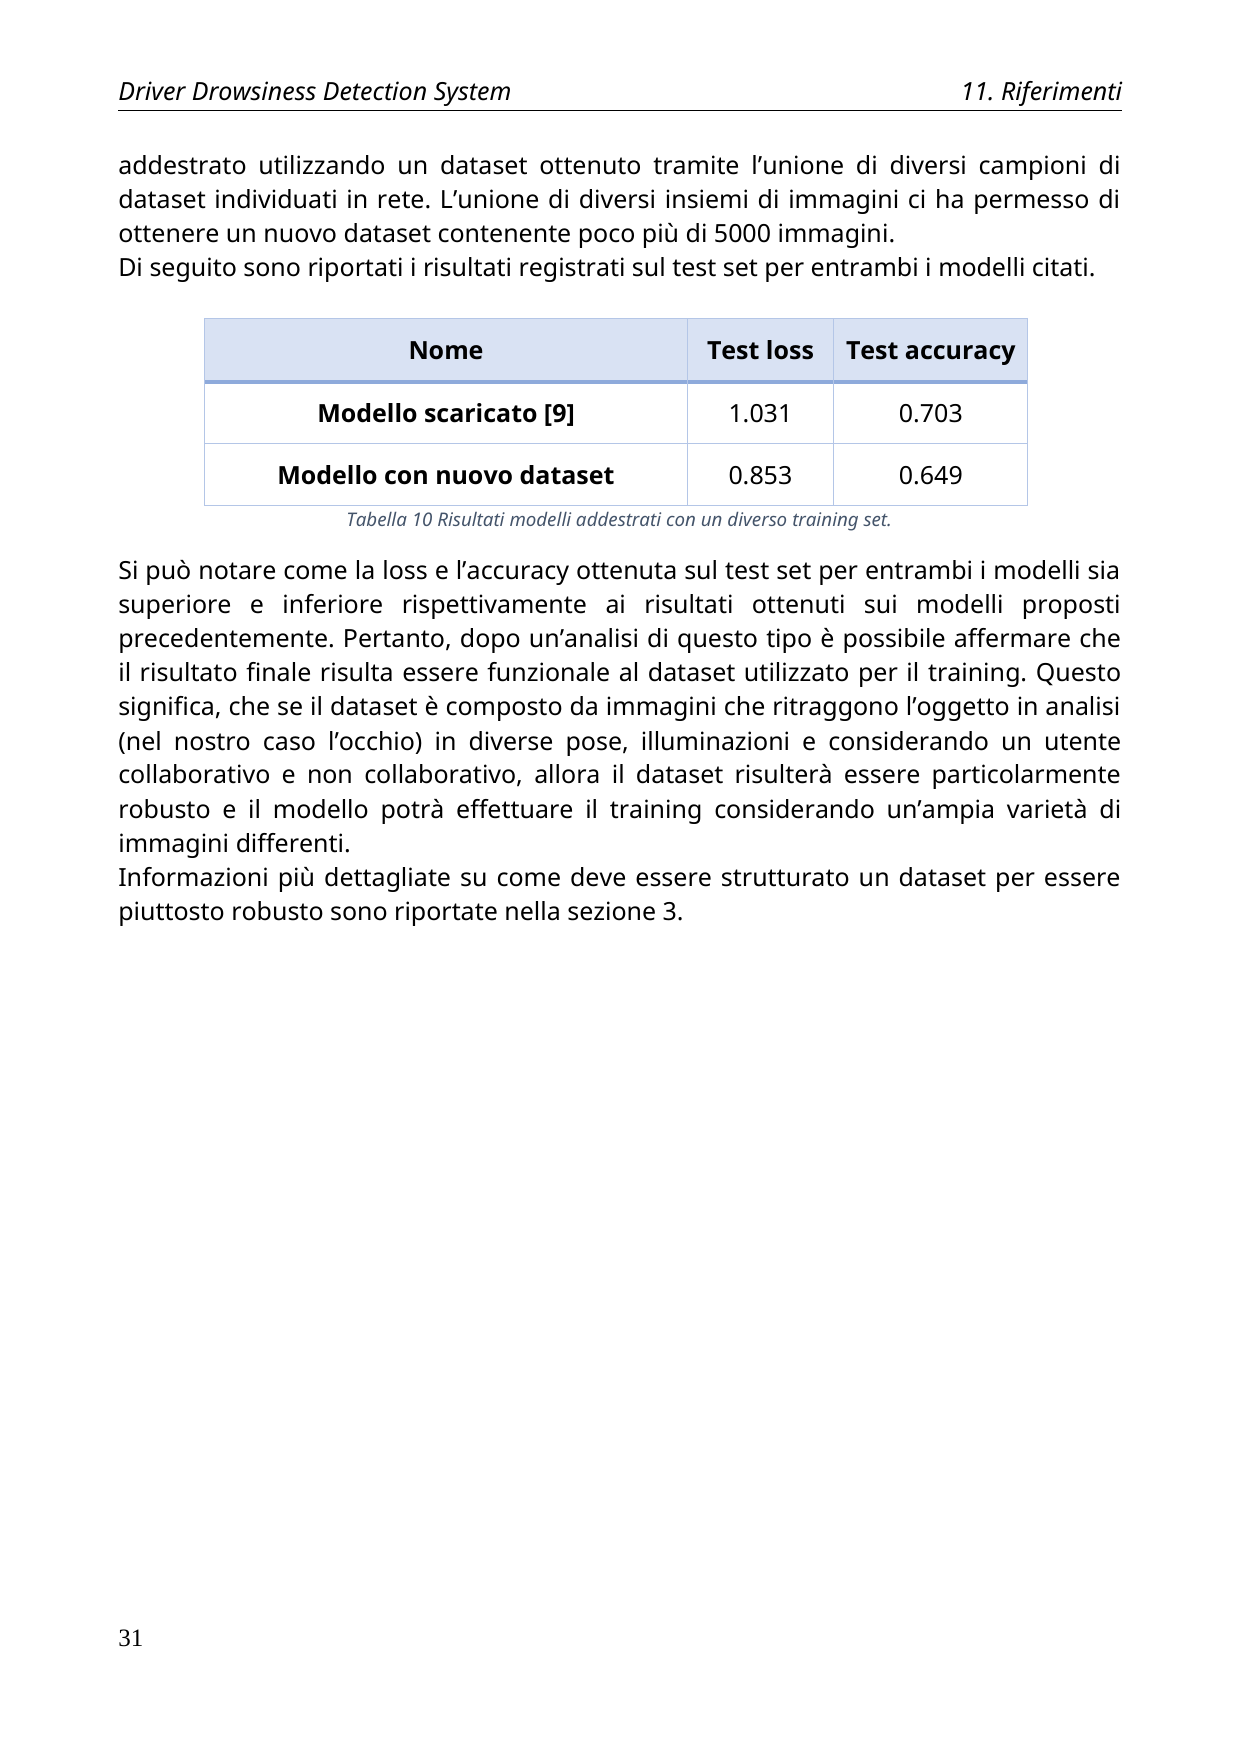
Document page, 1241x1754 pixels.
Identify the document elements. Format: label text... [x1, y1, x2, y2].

table_cell Modello con nuovo dataset [205, 444, 687, 505]
text Informazioni più dettagliate su come deve essere strutturato un dataset per essere piuttosto robusto sono riportate nella sezione 3. [118, 859, 1122, 927]
text Di seguito sono riportati i risultati registrati sul test set per entrambi i modelli citati. [118, 250, 1122, 284]
table_cell 0.649 [834, 444, 1027, 505]
table_cell 0.853 [688, 444, 833, 505]
text Tabella 10 Risultati modelli addestrati con un diverso training set. [118, 506, 1122, 532]
table_cell 0.703 [834, 384, 1027, 443]
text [118, 148, 1122, 250]
text Si può notare come la loss e l’accuracy ottenuta sul test set per entrambi i modelli sia superiore e inferiore rispettivamente ai risultati ottenuti sui modelli proposti precedentemente. Pertanto, dopo un’analisi di questo tipo è possibile affermare che il risultato finale risulta essere funzionale al dataset utilizzato per il training. Questo significa, che se il dataset è composto da immagini che ritraggono l’oggetto in analisi (nel nostro caso l’occhio) in diverse pose, illuminazioni e considerando un utente collaborativo e non collaborativo, allora il dataset risulterà essere particolarmente robusto e il modello potrà effettuare il training considerando un’ampia varietà di immagini differenti. [118, 553, 1122, 859]
table_header Test loss [688, 319, 833, 380]
table_cell Modello scaricato [9] [205, 384, 687, 443]
table_header Nome [205, 319, 687, 380]
table_cell 1.031 [688, 384, 833, 443]
table_header Test accuracy [834, 319, 1027, 380]
